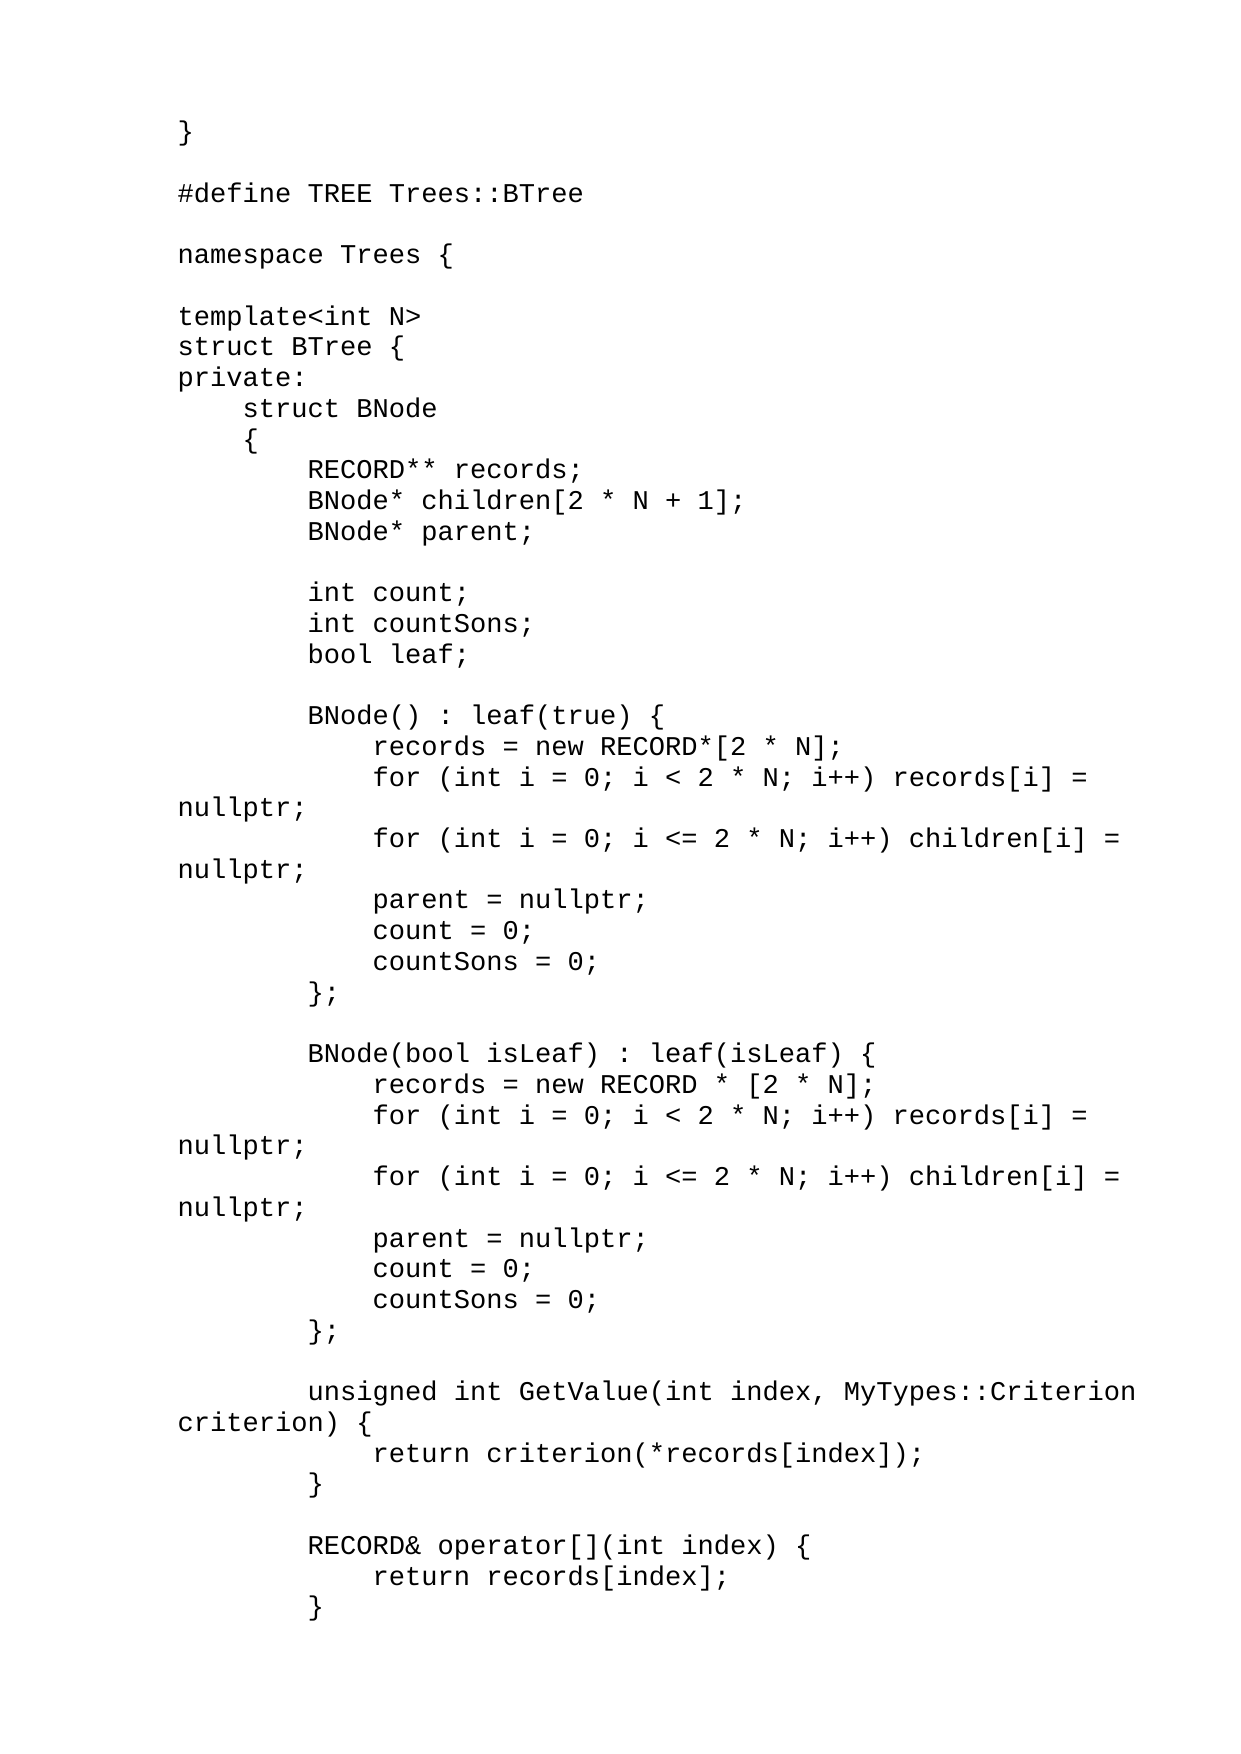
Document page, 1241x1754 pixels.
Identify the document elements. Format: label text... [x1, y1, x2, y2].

text BNode* parent; [177, 518, 1152, 548]
text }; [177, 978, 1152, 1009]
text count = 0; [177, 1255, 1152, 1286]
text } [177, 118, 1152, 149]
text struct BTree { [177, 333, 1152, 364]
text private: [177, 364, 1152, 395]
text int count; [177, 579, 1152, 610]
text parent = nullptr; [177, 1224, 1152, 1255]
text for (int i = 0; i < 2 * N; i++) records[i] = nullptr; [177, 763, 1152, 825]
text for (int i = 0; i <= 2 * N; i++) children[i] = nullptr; [177, 1163, 1152, 1224]
text parent = nullptr; [177, 886, 1152, 917]
text return criterion(*records[index]); [177, 1439, 1152, 1470]
text template<int N> [177, 302, 1152, 333]
text for (int i = 0; i <= 2 * N; i++) children[i] = nullptr; [177, 825, 1152, 886]
text } [177, 1593, 1152, 1624]
text count = 0; [177, 917, 1152, 948]
text for (int i = 0; i < 2 * N; i++) records[i] = nullptr; [177, 1101, 1152, 1163]
text { [177, 425, 1152, 456]
text }; [177, 1317, 1152, 1347]
text BNode(bool isLeaf) : leaf(isLeaf) { [177, 1040, 1152, 1071]
text BNode* children[2 * N + 1]; [177, 487, 1152, 518]
text return records[index]; [177, 1562, 1152, 1593]
text records = new RECORD * [2 * N]; [177, 1071, 1152, 1101]
text RECORD& operator[](int index) { [177, 1532, 1152, 1562]
text BNode() : leaf(true) { [177, 702, 1152, 733]
text namespace Trees { [177, 241, 1152, 272]
text records = new RECORD*[2 * N]; [177, 733, 1152, 763]
text bool leaf; [177, 641, 1152, 671]
text #define TREE Trees::BTree [177, 179, 1152, 210]
text unsigned int GetValue(int index, MyTypes::Criterion criterion) { [177, 1378, 1152, 1439]
text struct BNode [177, 395, 1152, 425]
text } [177, 1470, 1152, 1501]
text int countSons; [177, 610, 1152, 641]
text RECORD** records; [177, 456, 1152, 487]
text countSons = 0; [177, 948, 1152, 978]
text countSons = 0; [177, 1286, 1152, 1317]
